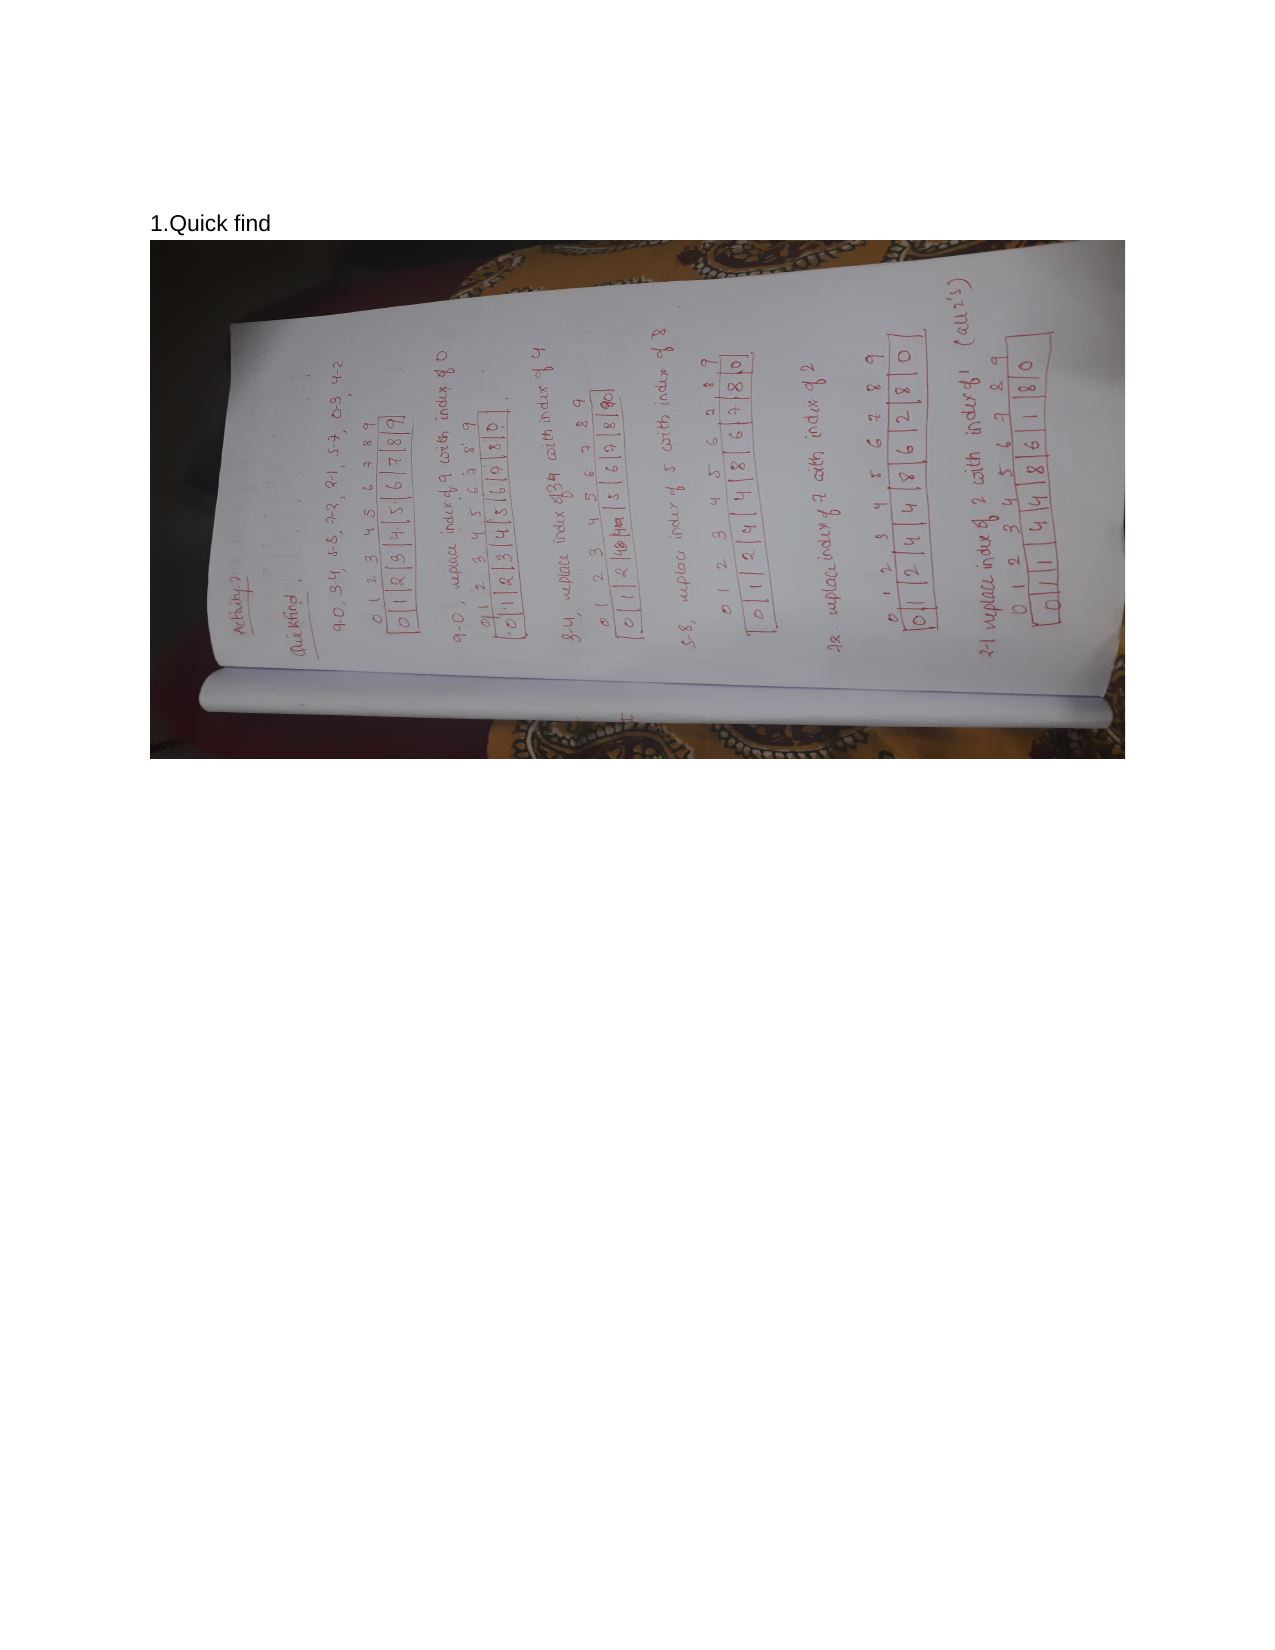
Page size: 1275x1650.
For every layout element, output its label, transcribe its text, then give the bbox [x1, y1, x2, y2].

picture [150, 240, 1125, 759]
text 1.Quick find [150, 210, 1125, 237]
